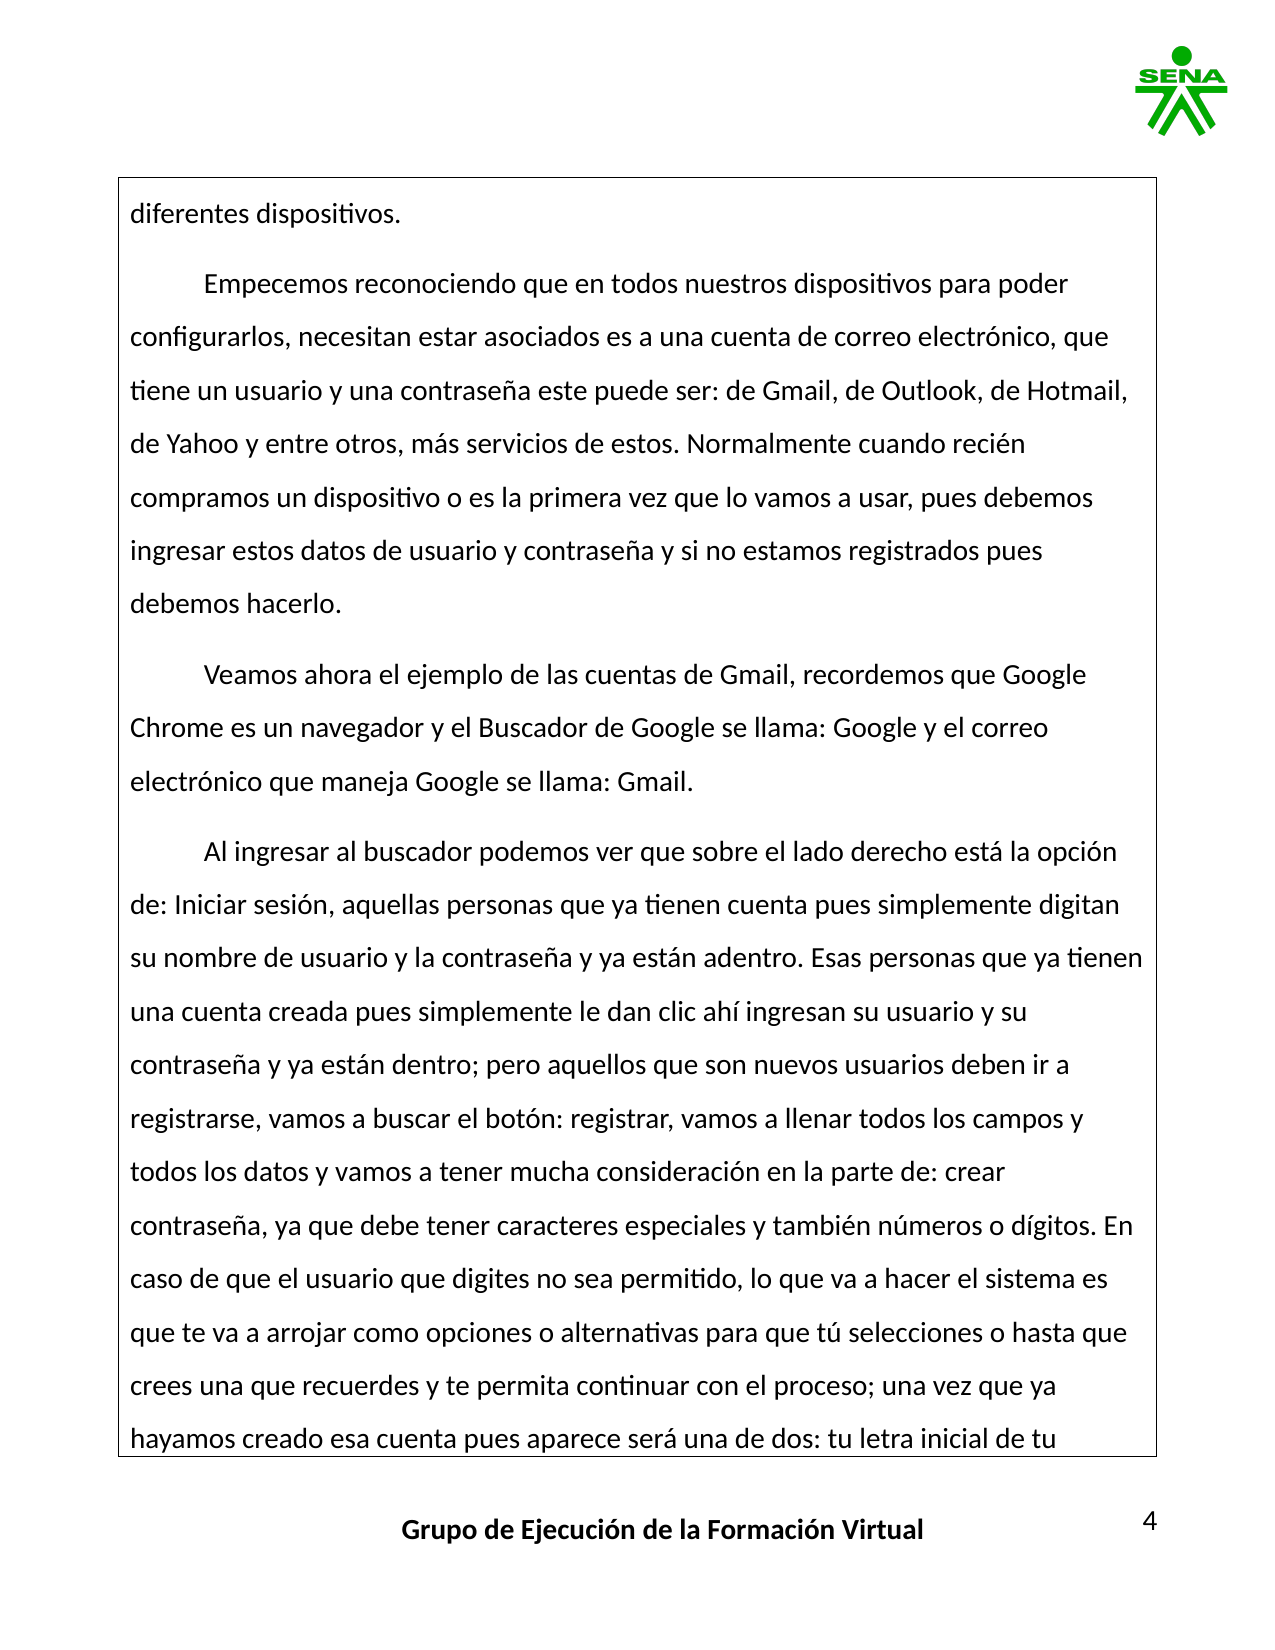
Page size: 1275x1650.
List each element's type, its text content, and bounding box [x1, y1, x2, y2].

picture [1135, 46, 1228, 136]
